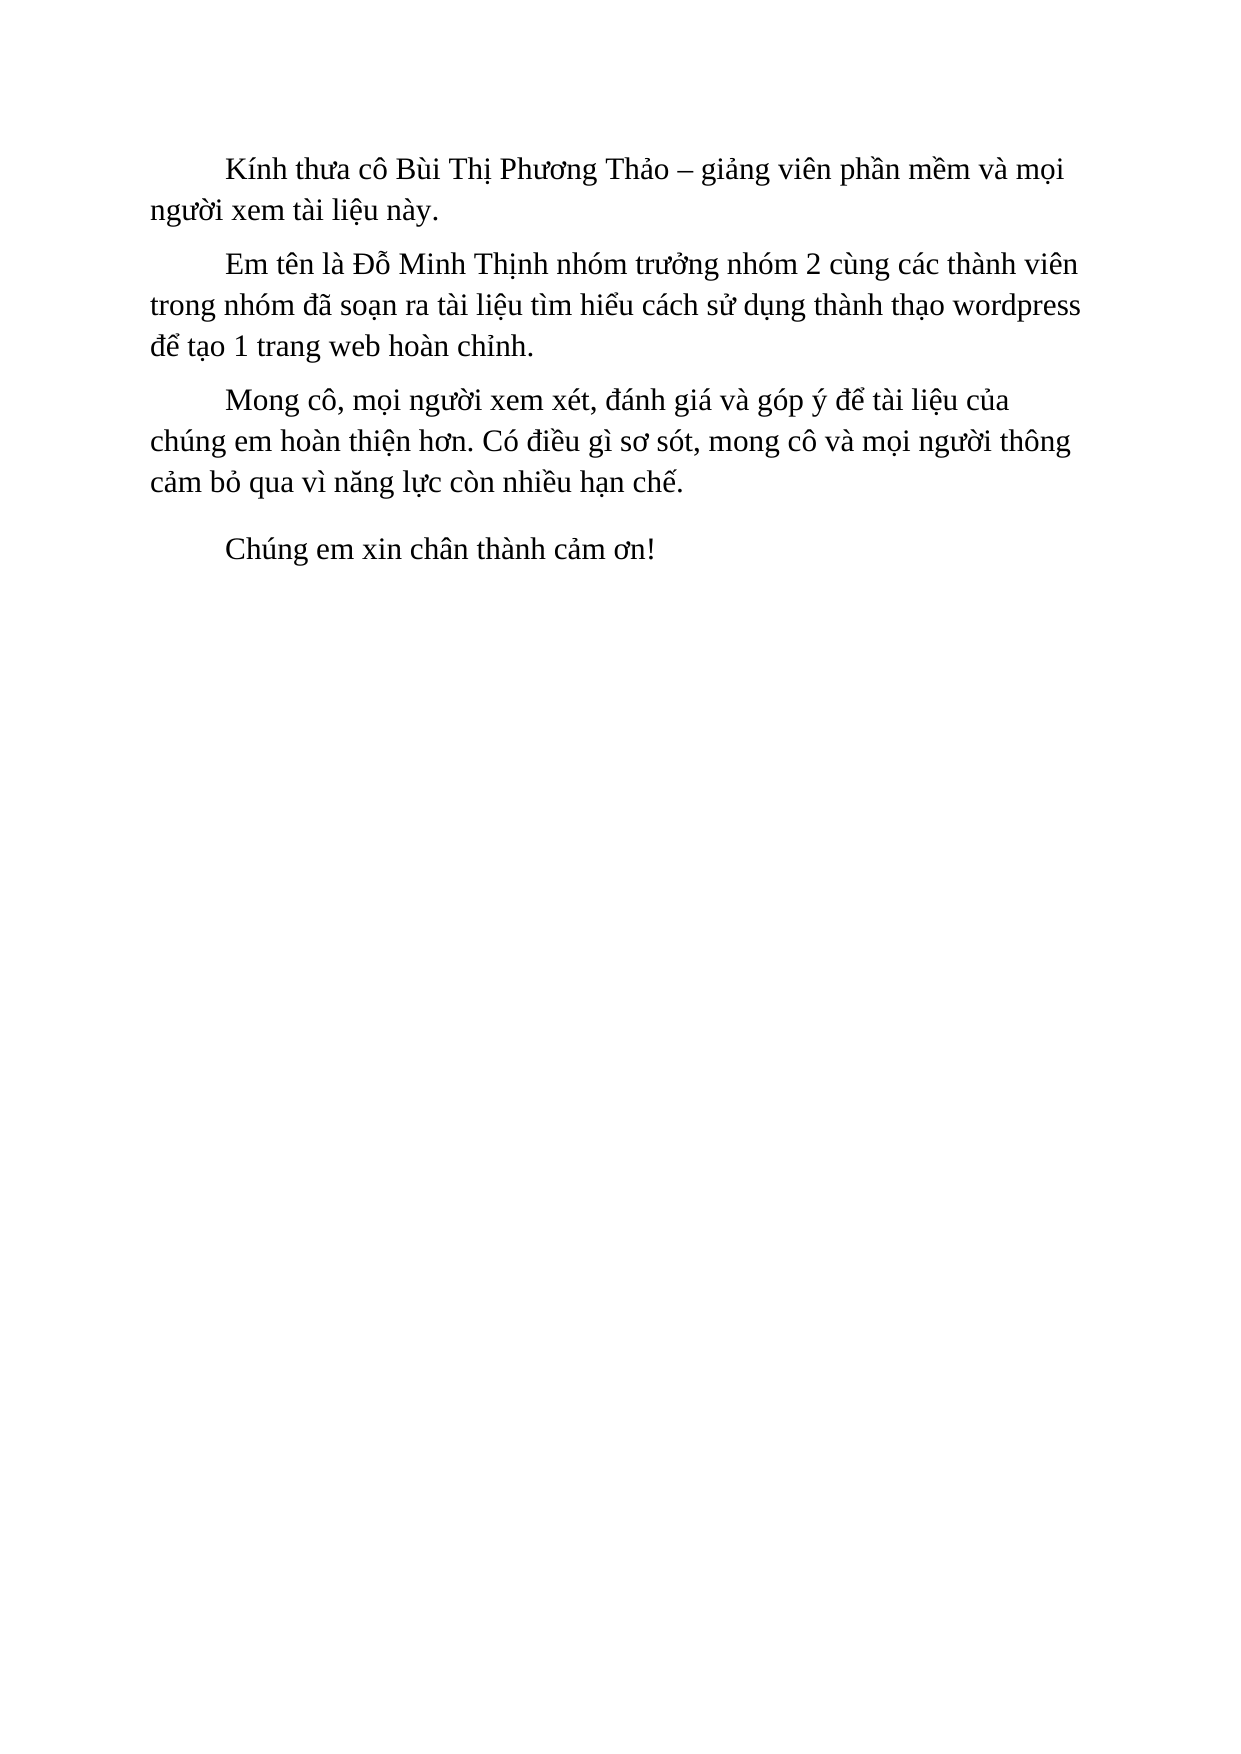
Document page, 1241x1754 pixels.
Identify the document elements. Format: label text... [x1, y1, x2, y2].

text Mong cô, mọi người xem xét, đánh giá và góp ý để tài liệu của chúng em hoàn thiện hơn. Có điều gì sơ sót, mong cô và mọi người thông cảm bỏ qua vì năng lực còn nhiều hạn chế. [150, 381, 1090, 500]
text Kính thưa cô Bùi Thị Phương Thảo – giảng viên phần mềm và mọi người xem tài liệu này. [150, 150, 1090, 227]
text Em tên là Đỗ Minh Thịnh nhóm trưởng nhóm 2 cùng các thành viên trong nhóm đã soạn ra tài liệu tìm hiểu cách sử dụng thành thạo wordpress để tạo 1 trang web hoàn chỉnh. [150, 245, 1090, 363]
text Chúng em xin chân thành cảm ơn! [150, 530, 1090, 566]
